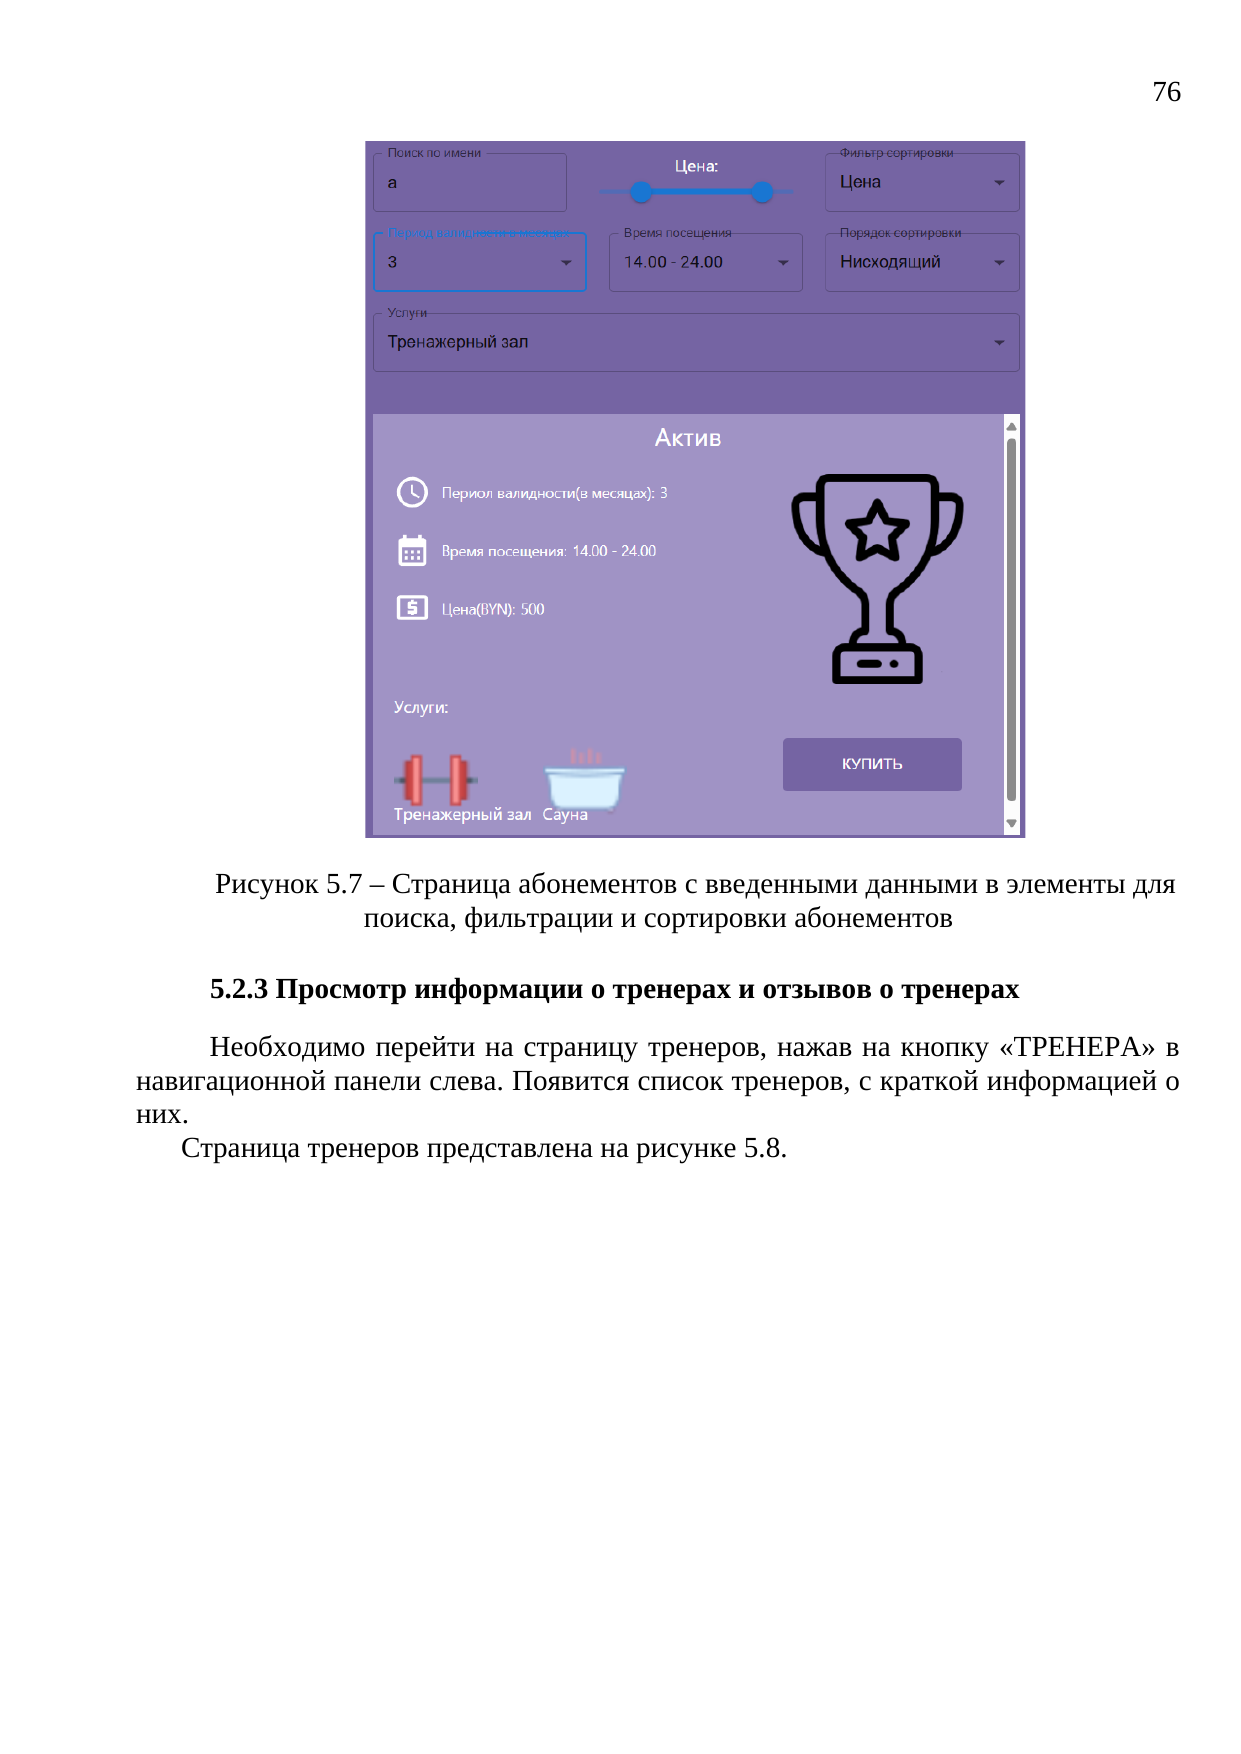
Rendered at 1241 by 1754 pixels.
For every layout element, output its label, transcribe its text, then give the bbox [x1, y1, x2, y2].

subtitle Просмотр информации о тренерах и отзывов о тренерах [136, 971, 1181, 1004]
text Страница тренеров представлена на рисунке 5.8. [136, 1130, 1181, 1164]
picture [365, 141, 1026, 838]
text Необходимо перейти на страницу тренеров, нажав на кнопку «ТРЕНЕРА» в навигационной панели слева. Появится список тренеров, с краткой информацией о них. [136, 1029, 1181, 1130]
text Рисунок 5.7 – Страница абонементов с введенными данными в элементы для поиска, фильтрации и сортировки абонементов [136, 866, 1181, 933]
